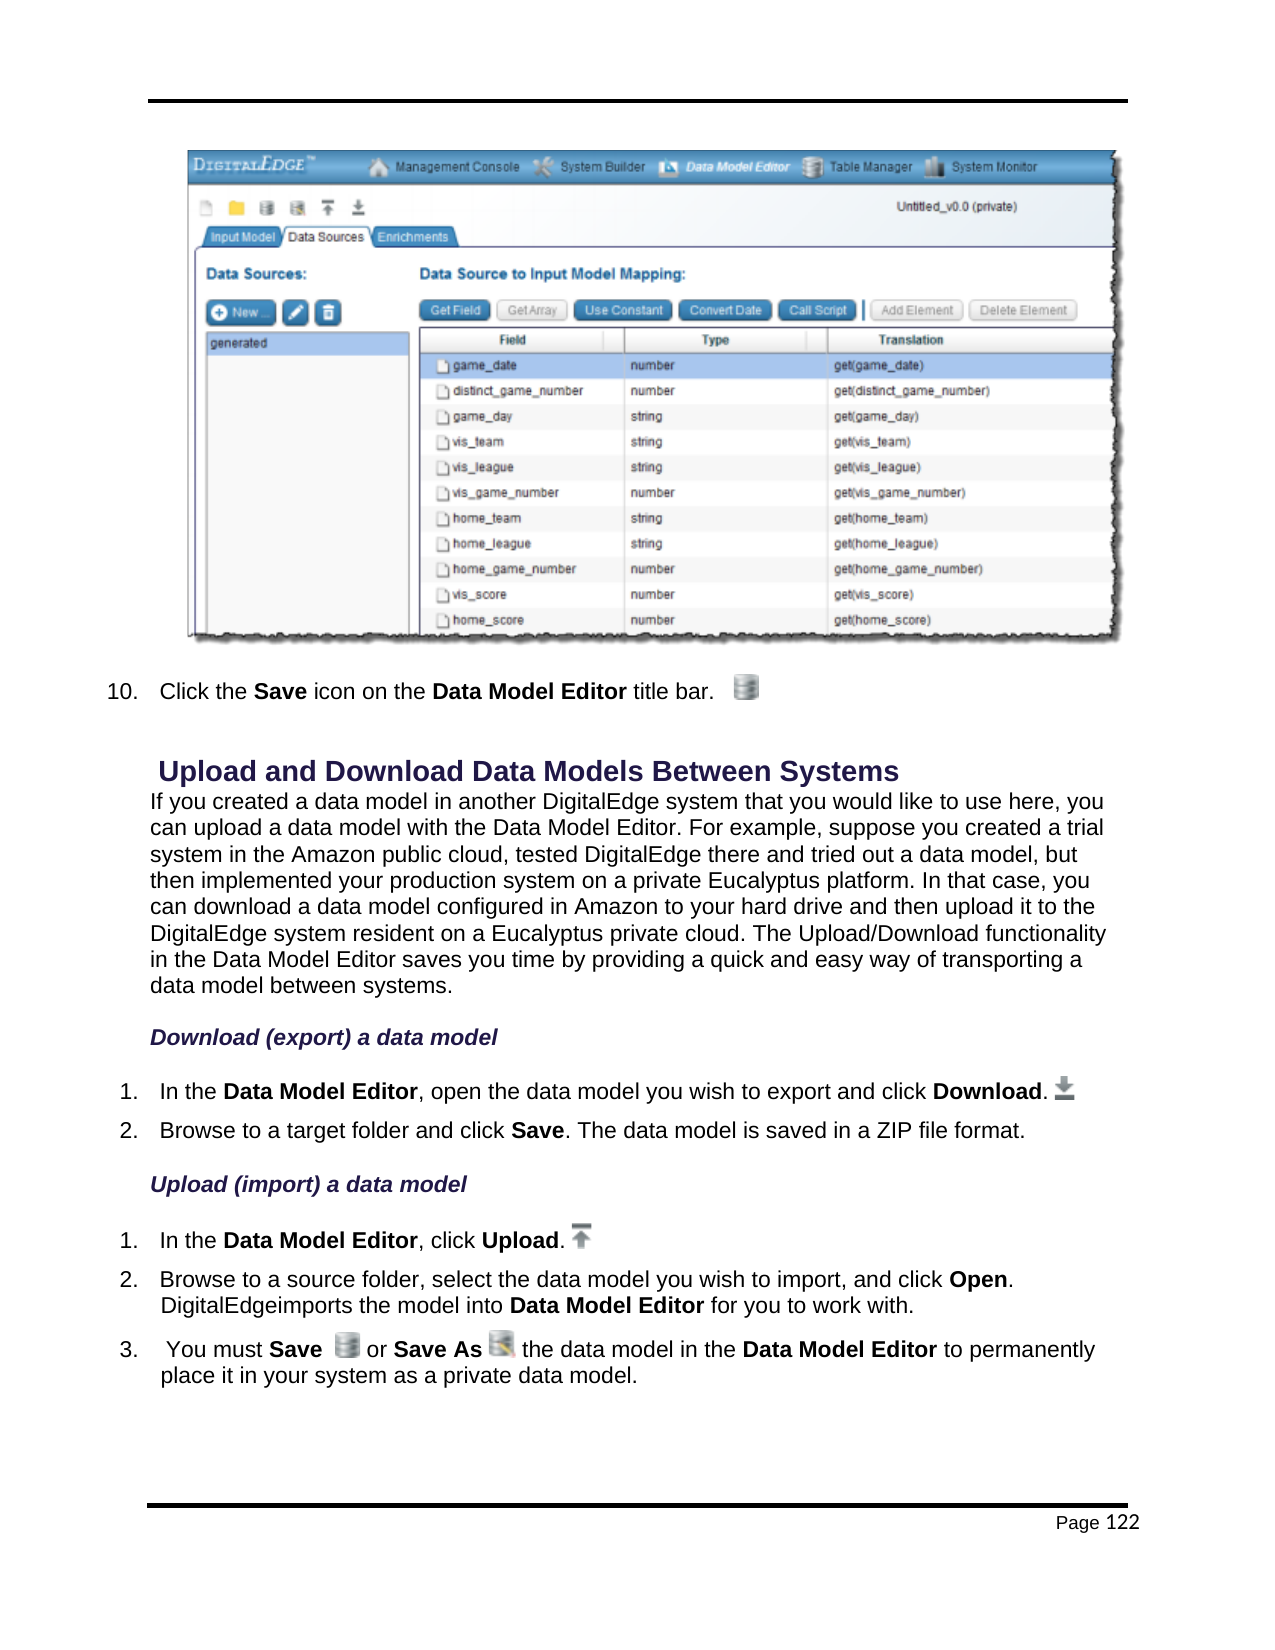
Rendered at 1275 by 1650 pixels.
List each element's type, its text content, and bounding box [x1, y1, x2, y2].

picture [1054, 1076, 1075, 1100]
text If you created a data model in another DigitalEdge system that you would like to use here, you can upload a data model with the Data Model Editor. For example, suppose you created a trial system in the Amazon public cloud, tested DigitalEdge there and tried out a data model, but then implemented your production system on a private Eucalyptus platform. In that case, you can download a data model configured in Amazon to your hard drive and then upload it to the DigitalEdge system resident on a Eucalyptus private cloud. The Upload/Download functionality in the Data Model Editor saves you time by providing a quick and easy way of transporting a data model between systems. [150, 788, 1125, 999]
picture [733, 674, 759, 700]
list Browse to a target folder and click Save. The data model is saved in a ZIP file format. [138, 1117, 1125, 1143]
list Browse to a source folder, select the data model you wish to import, and click Open. DigitalEdgeimports the model into Data Model Editor for you to work with. [138, 1266, 1125, 1318]
list Click the Save icon on the Data Model Editor title bar. [138, 674, 1125, 704]
subtitle Download (export) a data model [150, 1024, 1125, 1051]
picture [187, 150, 1134, 654]
picture [488, 1330, 516, 1358]
list You must Save or Save As the data model in the Data Model Editor to permanently place it in your system as a private data model. [138, 1331, 1125, 1389]
picture [335, 1332, 361, 1358]
picture [571, 1223, 592, 1249]
list In the Data Model Editor, click Upload. [138, 1223, 1125, 1253]
list In the Data Model Editor, open the data model you wish to export and click Download. [138, 1076, 1125, 1104]
subtitle Upload (import) a data model [150, 1171, 1125, 1197]
subtitle Upload and Download Data Models Between Systems [150, 754, 1125, 788]
